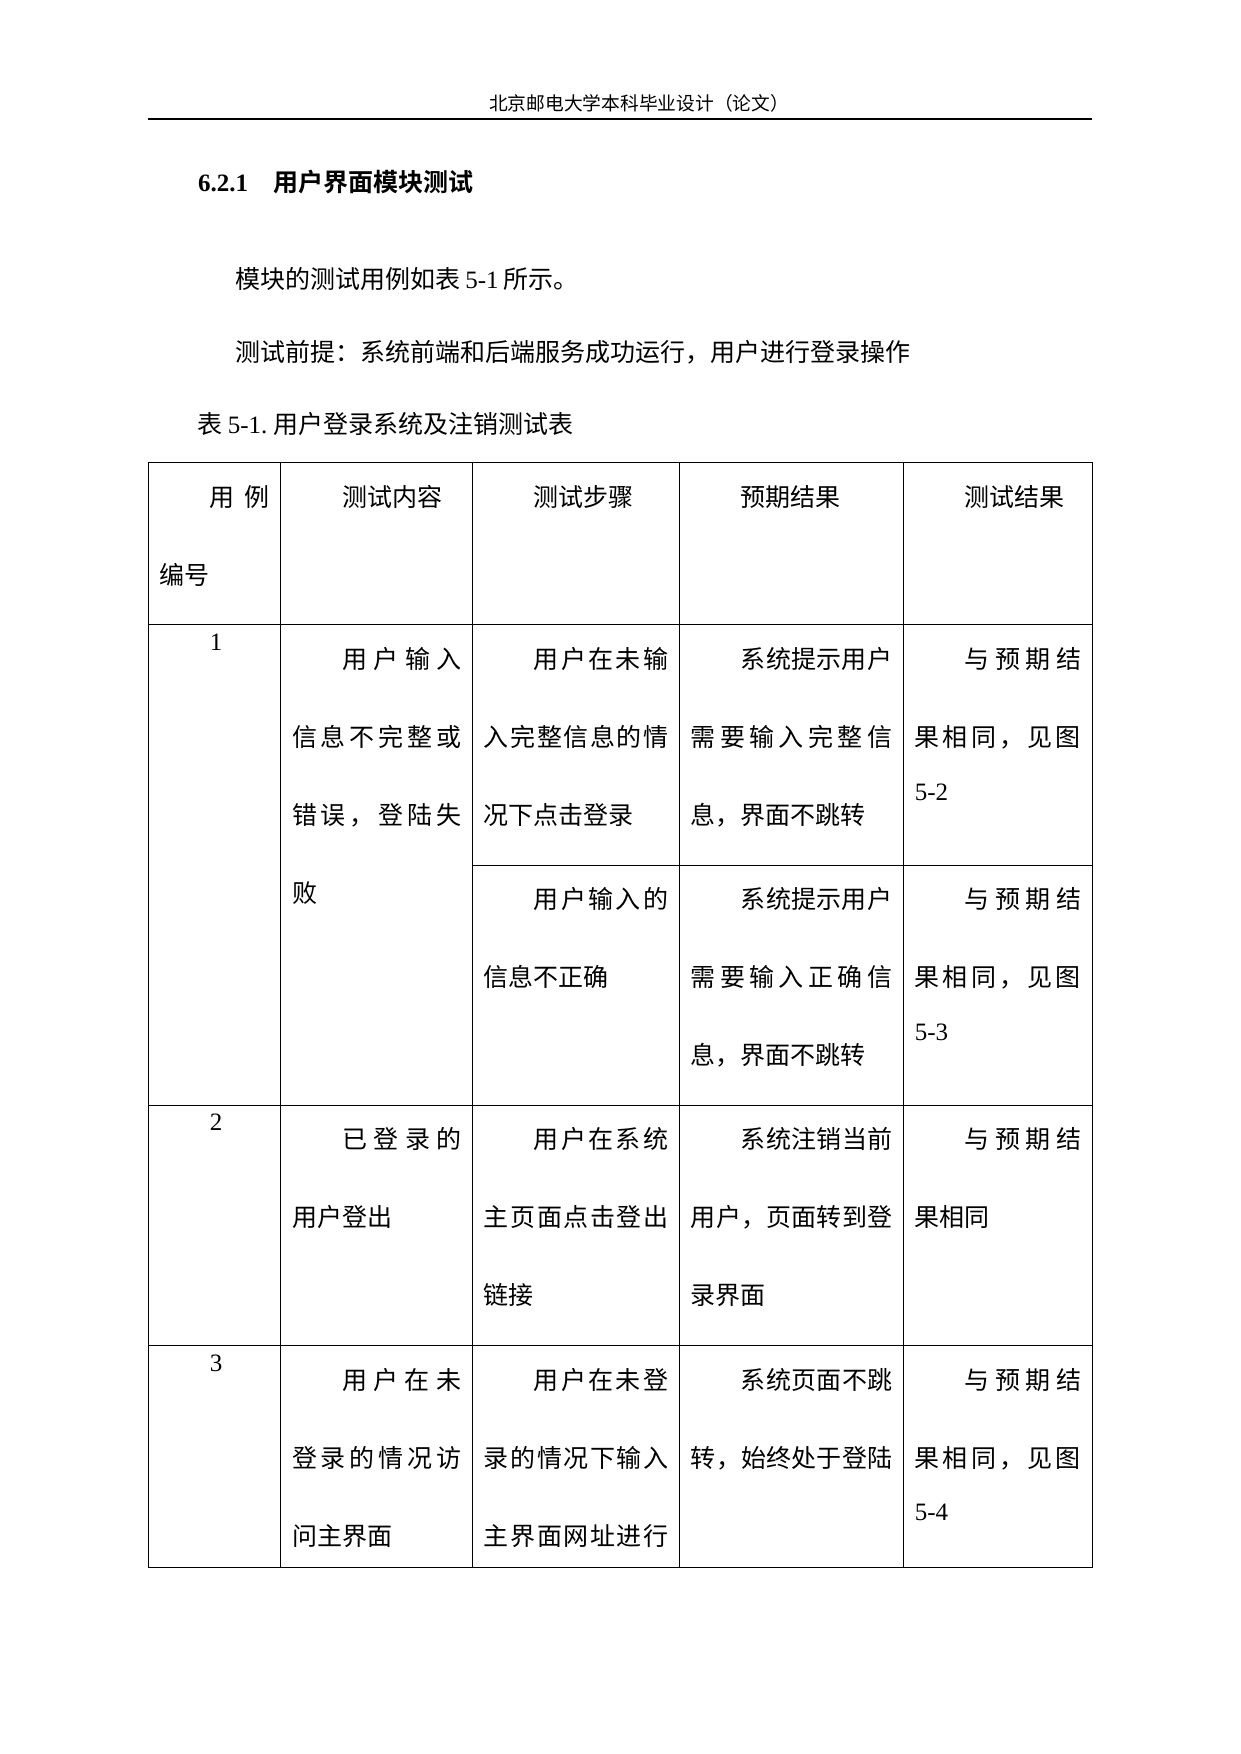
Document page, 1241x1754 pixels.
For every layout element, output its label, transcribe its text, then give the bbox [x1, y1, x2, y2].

table_header 测试内容 [281, 463, 472, 624]
table_cell 1 [149, 625, 280, 1104]
table_header 预期结果 [680, 463, 903, 624]
table_cell 与预期结果相同，见图5-3 [904, 866, 1092, 1104]
text 模块的测试用例如表5-1所示。 [148, 246, 1092, 311]
text 6.2.1 用户界面模块测试 [148, 148, 1092, 213]
table_header 测试结果 [904, 463, 1092, 624]
table_cell 用户在未登录的情况访问主界面 [281, 1346, 472, 1567]
table_cell 用户输入信息不完整或错误，登陆失败 [281, 625, 472, 1104]
table_cell 用户在系统主页面点击登出链接 [473, 1106, 679, 1345]
table_cell 系统提示用户需要输入完整信息，界面不跳转 [680, 625, 903, 864]
table_cell 2 [149, 1106, 280, 1345]
table_cell 与预期结果相同，见图5-2 [904, 625, 1092, 864]
table_cell 3 [149, 1346, 280, 1567]
table_cell 用户输入的信息不正确 [473, 866, 679, 1104]
table_cell 系统提示用户需要输入正确信息，界面不跳转 [680, 866, 903, 1104]
table_cell 与预期结果相同，见图5-4 [904, 1346, 1092, 1567]
table_cell 已登录的用户登出 [281, 1106, 472, 1345]
text 表5-1. 用户登录系统及注销测试表 [148, 390, 1092, 455]
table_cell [473, 1346, 679, 1567]
table_cell 系统页面不跳转，始终处于登陆界面 [680, 1346, 903, 1567]
table_header 测试步骤 [473, 463, 679, 624]
table_cell 用户在未输入完整信息的情况下点击登录 [473, 625, 679, 864]
table_cell 与预期结果相同 [904, 1106, 1092, 1345]
table_header 用例编号 [149, 463, 280, 624]
table_cell 系统注销当前用户，页面转到登录界面 [680, 1106, 903, 1345]
text 测试前提：系统前端和后端服务成功运行，用户进行登录操作 [148, 318, 1092, 383]
